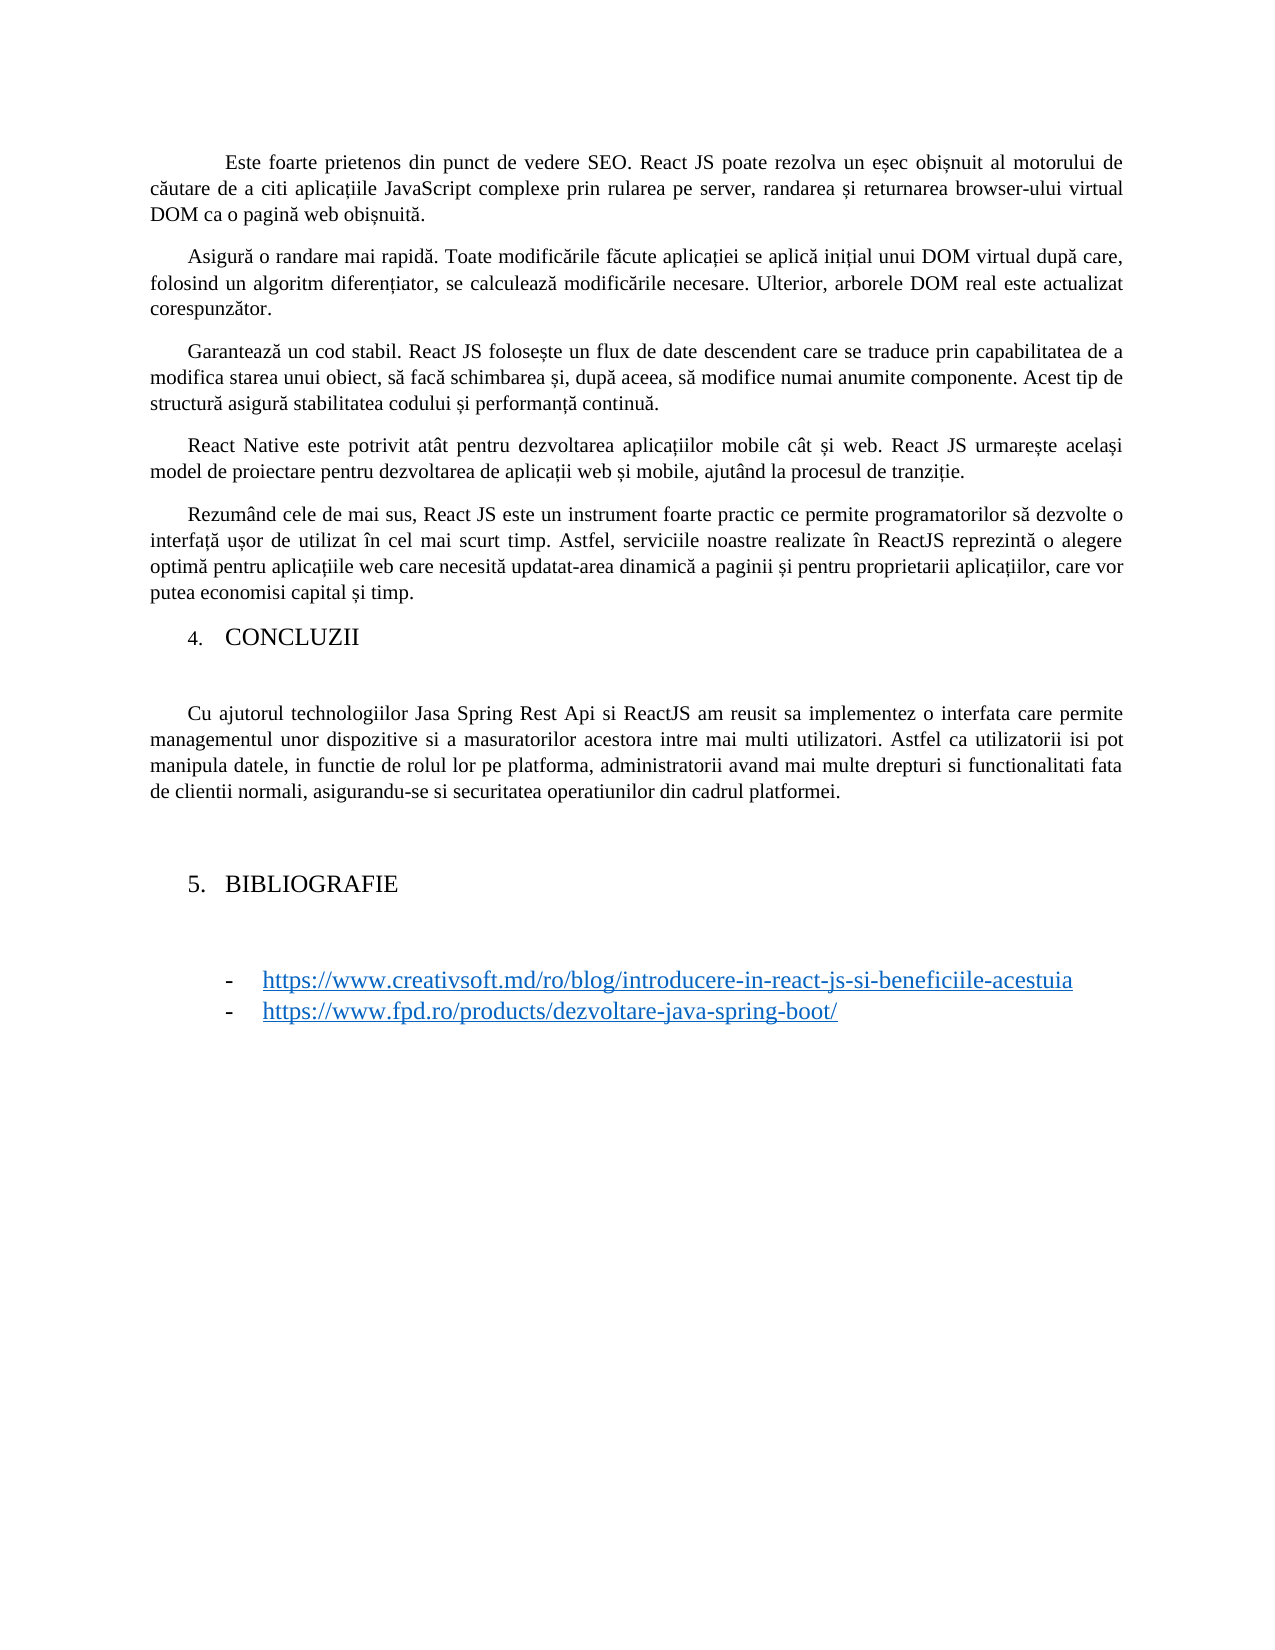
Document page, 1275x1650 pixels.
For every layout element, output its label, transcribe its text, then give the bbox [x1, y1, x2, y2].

list https://www.creativsoft.md/ro/blog/introducere-in-react-js-si-beneficiile-acestuia [225, 965, 1125, 993]
list https://www.fpd.ro/products/dezvoltare-java-spring-boot/ [225, 996, 1125, 1024]
text React Native este potrivit atât pentru dezvoltarea aplicațiilor mobile cât și web. React JS urmarește același model de proiectare pentru dezvoltarea de aplicații web și mobile, ajutând la procesul de tranziție. [150, 433, 1125, 483]
list BIBLIOGRAFIE [187, 869, 1125, 898]
list CONCLUZII [187, 622, 1125, 651]
text Garantează un cod stabil. React JS folosește un flux de date descendent care se traduce prin capabilitatea de a modifica starea unui obiect, să facă schimbarea și, după aceea, să modifice numai anumite componente. Acest tip de structură asigură stabilitatea codului și performanță continuă. [150, 339, 1125, 415]
text Asigură o randare mai rapidă. Toate modificările făcute aplicației se aplică inițial unui DOM virtual după care, folosind un algoritm diferențiator, se calculează modificările necesare. Ulterior, arborele DOM real este actualizat corespunzător. [150, 244, 1125, 320]
text Rezumând cele de mai sus, React JS este un instrument foarte practic ce permite programatorilor să dezvolte o interfață ușor de utilizat în cel mai scurt timp. Astfel, serviciile noastre realizate în ReactJS reprezintă o alegere optimă pentru aplicațiile web care necesită updatat-area dinamică a paginii și pentru proprietarii aplicațiilor, care vor putea economisi capital și timp. [150, 502, 1125, 604]
text Este foarte prietenos din punct de vedere SEO. React JS poate rezolva un eșec obișnuit al motorului de căutare de a citi aplicațiile JavaScript complexe prin rularea pe server, randarea și returnarea browser-ului virtual DOM ca o pagină web obișnuită. [150, 150, 1125, 226]
text Cu ajutorul technologiilor Jasa Spring Rest Api si ReactJS am reusit sa implementez o interfata care permite managementul unor dispozitive si a masuratorilor acestora intre mai multi utilizatori. Astfel ca utilizatorii isi pot manipula datele, in functie de rolul lor pe platforma, administratorii avand mai multe drepturi si functionalitati fata de clientii normali, asigurandu-se si securitatea operatiunilor din cadrul platformei. [150, 701, 1125, 803]
